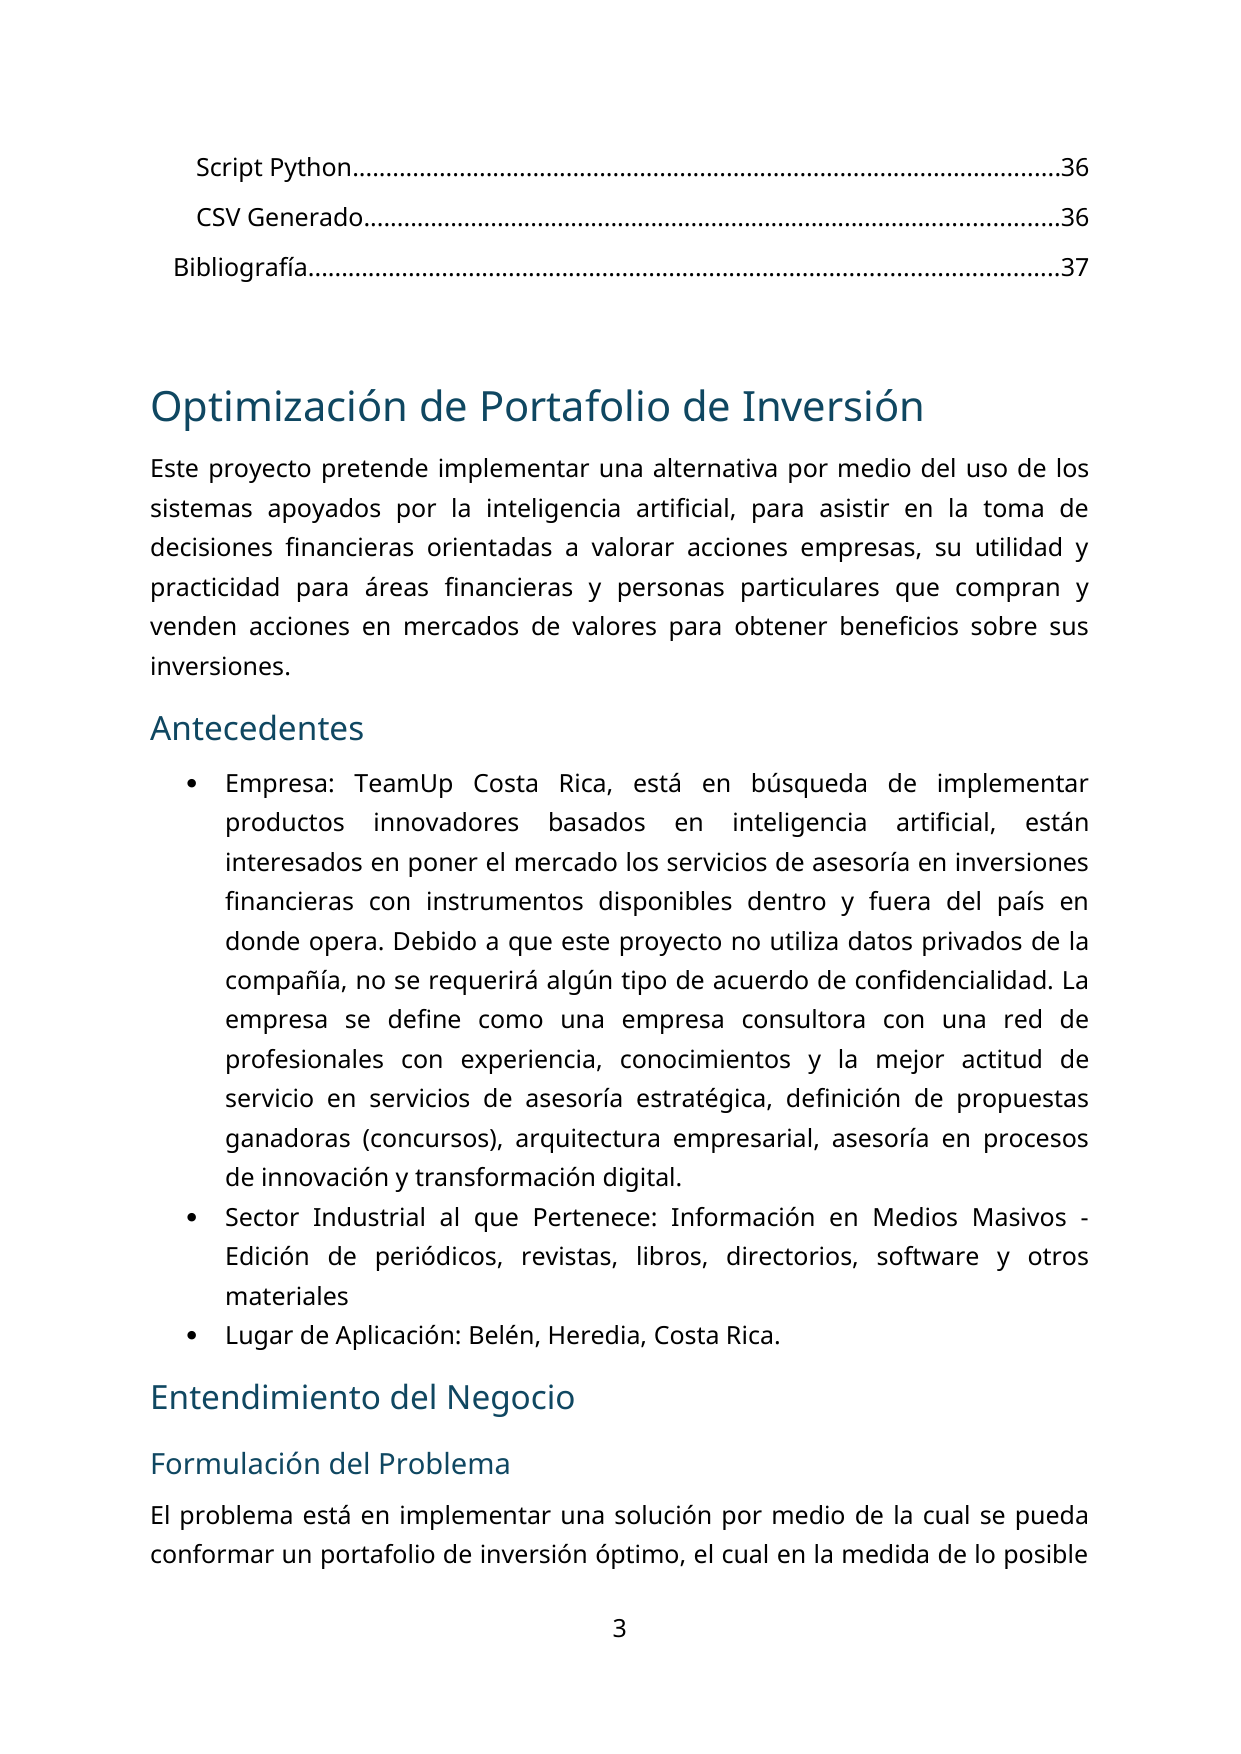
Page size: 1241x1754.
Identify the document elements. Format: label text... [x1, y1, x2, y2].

subtitle Entendimiento del Negocio [150, 1374, 1090, 1419]
list Empresa: TeamUp Costa Rica, está en búsqueda de implementar productos innovadores basados en inteligencia artificial, están interesados en poner el mercado los servicios de asesoría en inversiones financieras con instrumentos disponibles dentro y fuera del país en donde opera. Debido a que este proyecto no utiliza datos privados de la compañía, no se requerirá algún tipo de acuerdo de confidencialidad. La empresa se define como una empresa consultora con una red de profesionales con experiencia, conocimientos y la mejor actitud de servicio en servicios de asesoría estratégica, definición de propuestas ganadoras (concursos), arquitectura empresarial, asesoría en procesos de innovación y transformación digital. [187, 765, 1090, 1194]
subtitle Antecedentes [150, 704, 1090, 750]
list Lugar de Aplicación: Belén, Heredia, Costa Rica. [187, 1318, 1090, 1352]
list Sector Industrial al que Pertenece: Información en Medios Masivos - Edición de periódicos, revistas, libros, directorios, software y otros materiales [187, 1199, 1090, 1313]
subtitle Formulación del Problema [150, 1443, 1090, 1483]
text Este proyecto pretende implementar una alternativa por medio del uso de los sistemas apoyados por la inteligencia artificial, para asistir en la toma de decisiones financieras orientadas a valorar acciones empresas, su utilidad y practicidad para áreas financieras y personas particulares que compran y venden acciones en mercados de valores para obtener beneficios sobre sus inversiones. [150, 451, 1090, 682]
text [150, 1498, 1090, 1571]
subtitle Optimización de Portafolio de Inversión [150, 377, 1090, 433]
